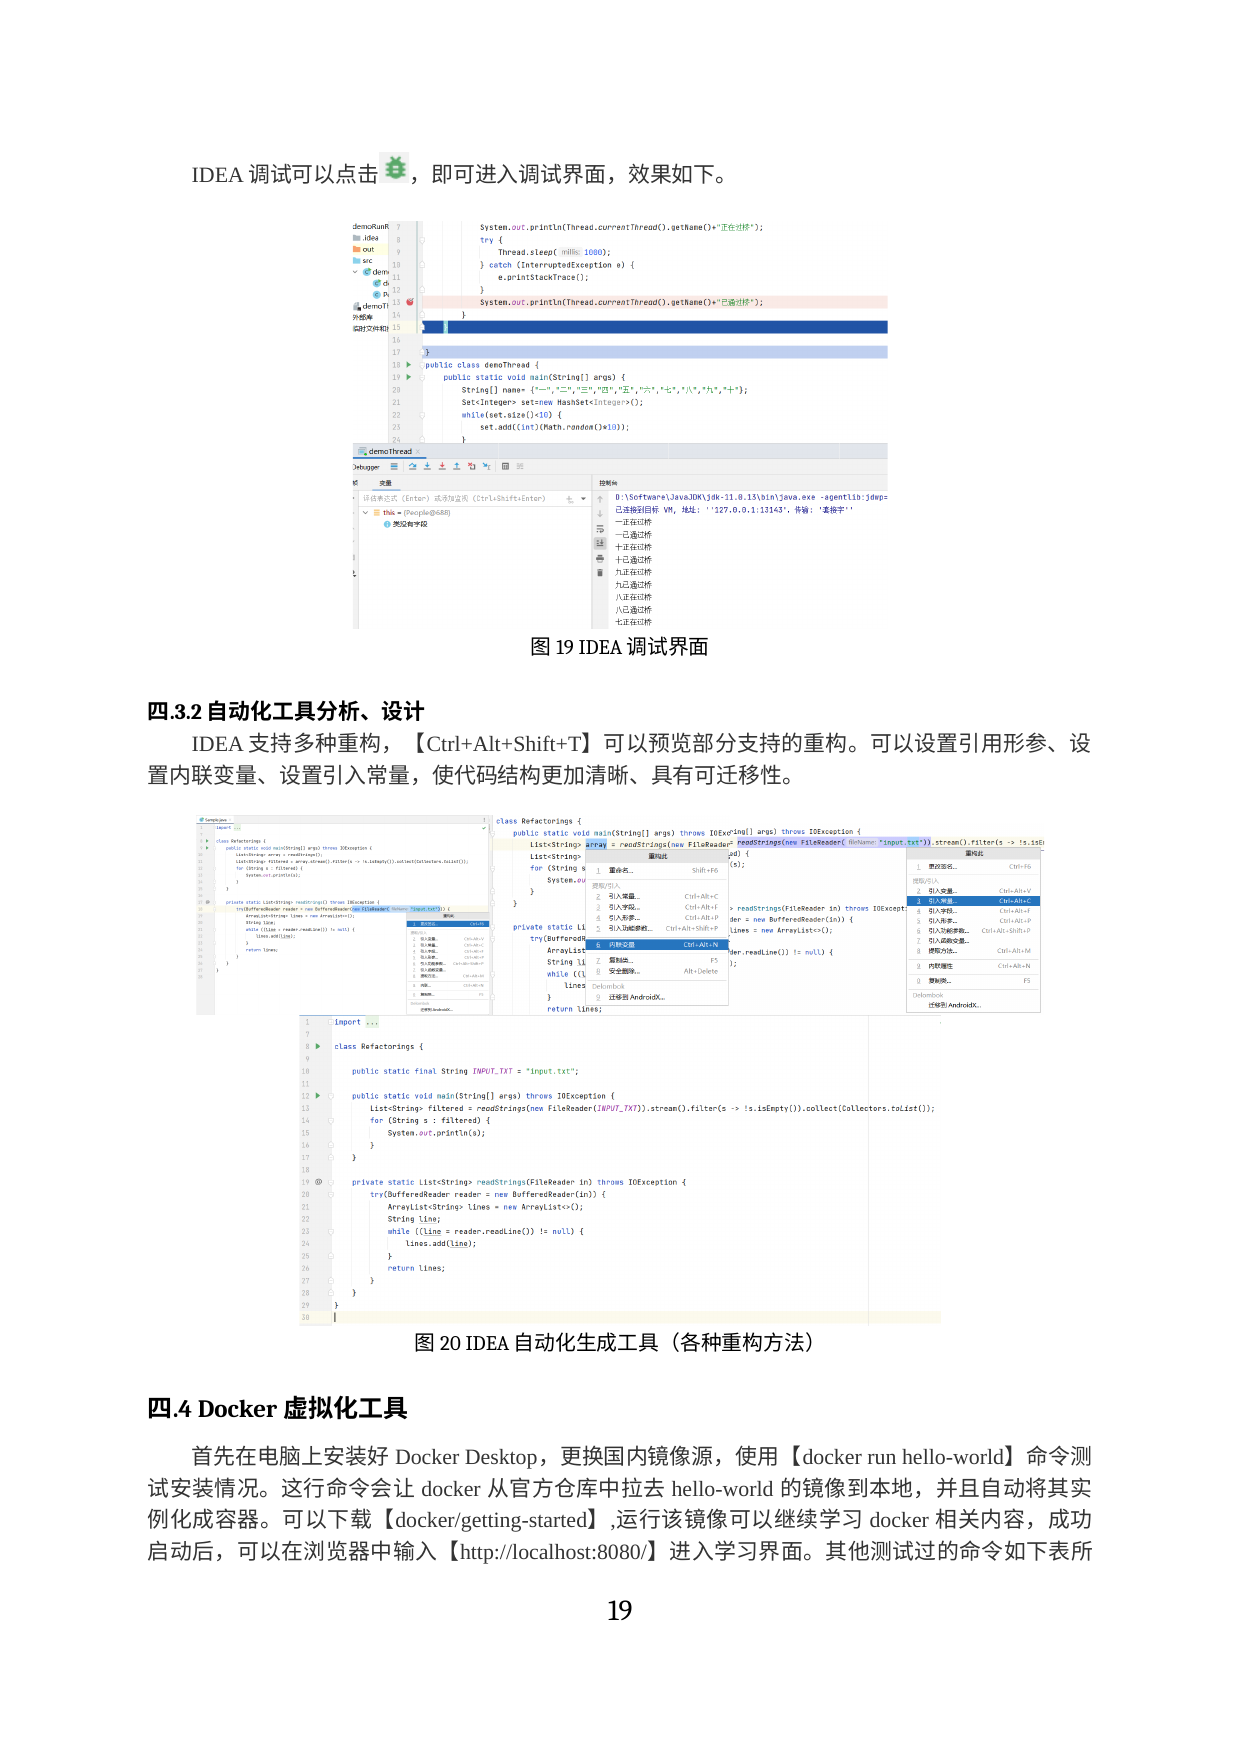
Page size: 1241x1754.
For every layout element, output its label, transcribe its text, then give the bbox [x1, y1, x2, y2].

subtitle Docker 虚拟化工具 [148, 1374, 1093, 1439]
text IDEA 调试可以点击，即可进入调试界面，效果如下。 [148, 153, 1093, 189]
picture [196, 815, 1045, 1326]
text 图 19 IDEA调试界面 [148, 629, 1093, 661]
picture [352, 221, 888, 629]
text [148, 1439, 1093, 1566]
text IDEA 支持多种重构，【Ctrl+Alt+Shift+T】可以预览部分支持的重构。可以设置引用形参、设置内联变量、设置引入常量，使代码结构更加清晰、具有可迁移性。 [148, 726, 1093, 790]
picture [379, 152, 410, 183]
subtitle 自动化工具分析、设计 [148, 694, 1093, 726]
text 图 20 IDEA自动化生成工具（各种重构方法） [148, 1325, 1093, 1358]
